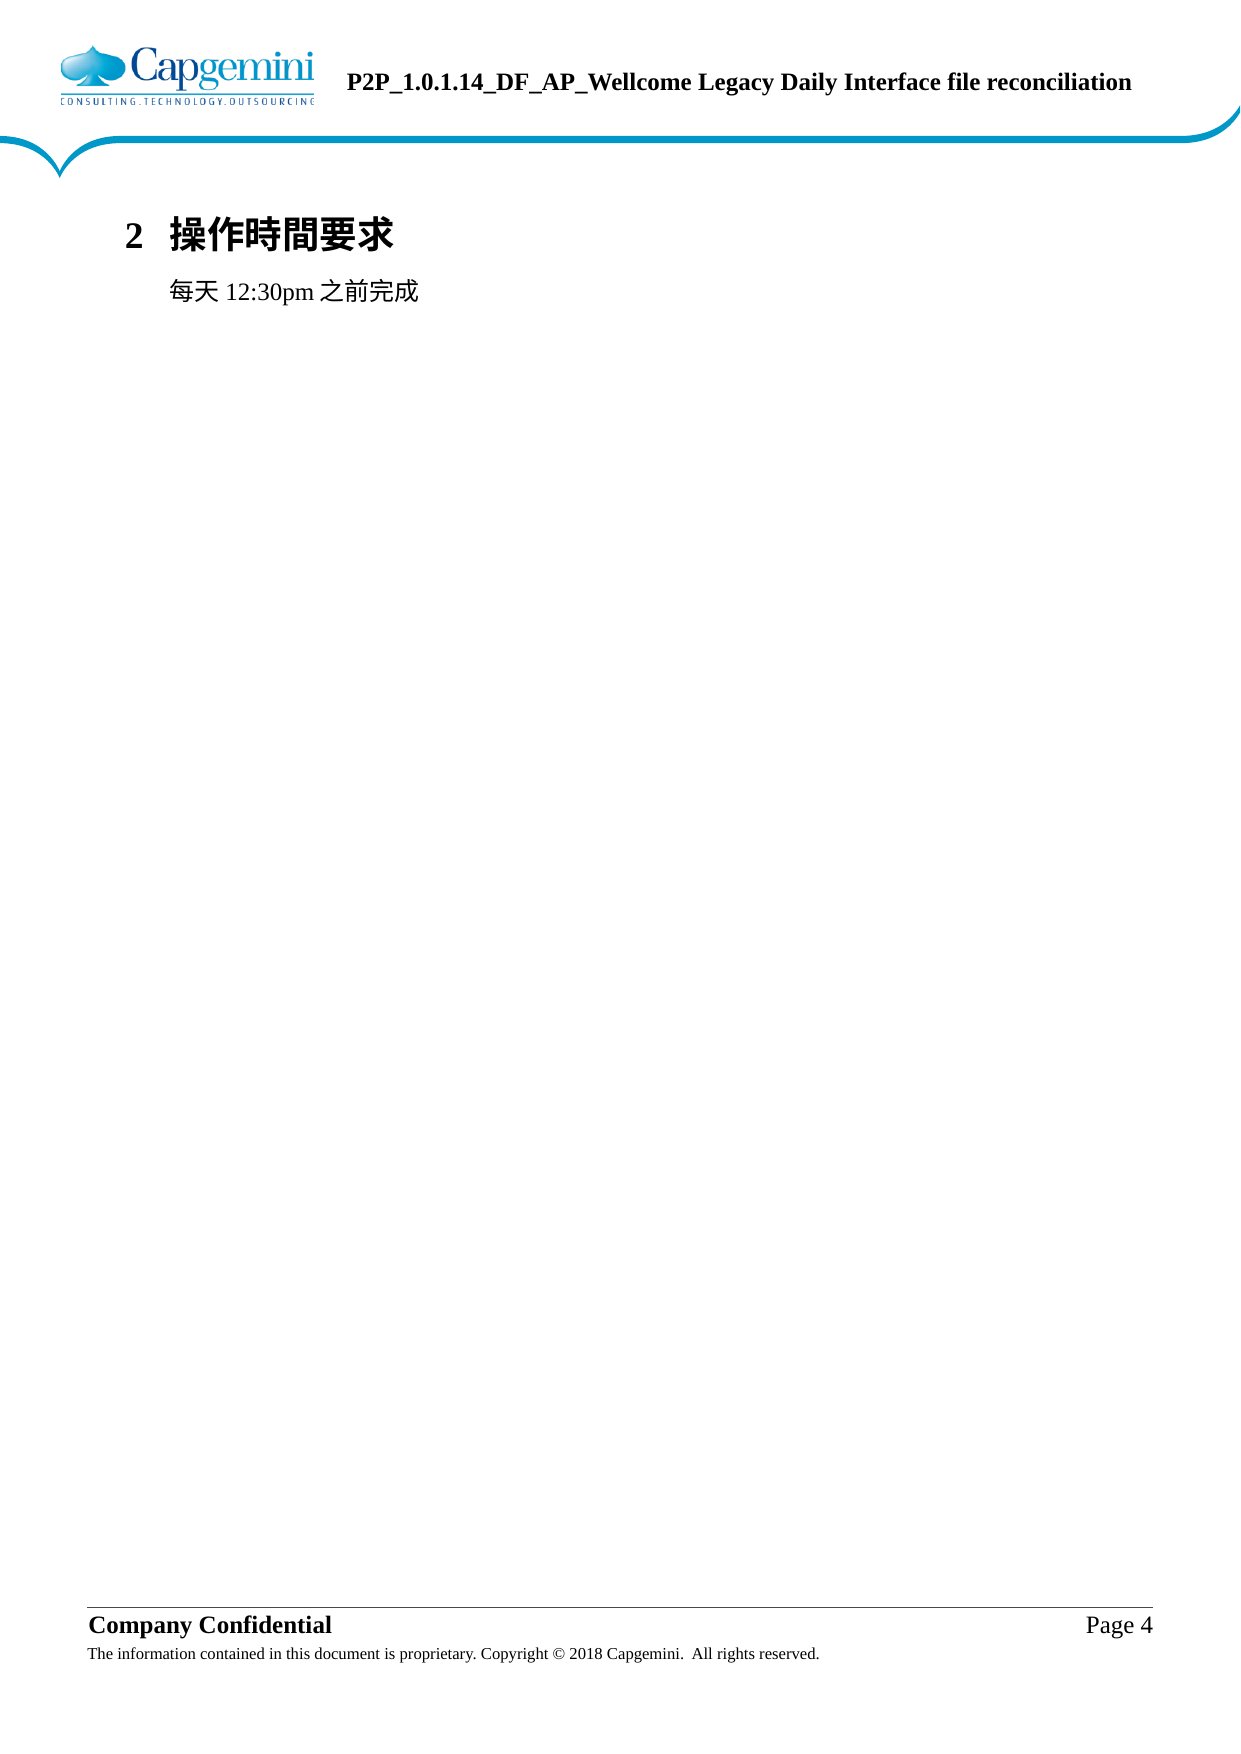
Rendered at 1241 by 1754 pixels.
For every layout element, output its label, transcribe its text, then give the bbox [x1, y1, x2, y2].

subtitle 操作時間要求 [124, 204, 1116, 259]
text 每天 12:30pm之前完成 [124, 271, 1116, 307]
picture [61, 45, 314, 105]
